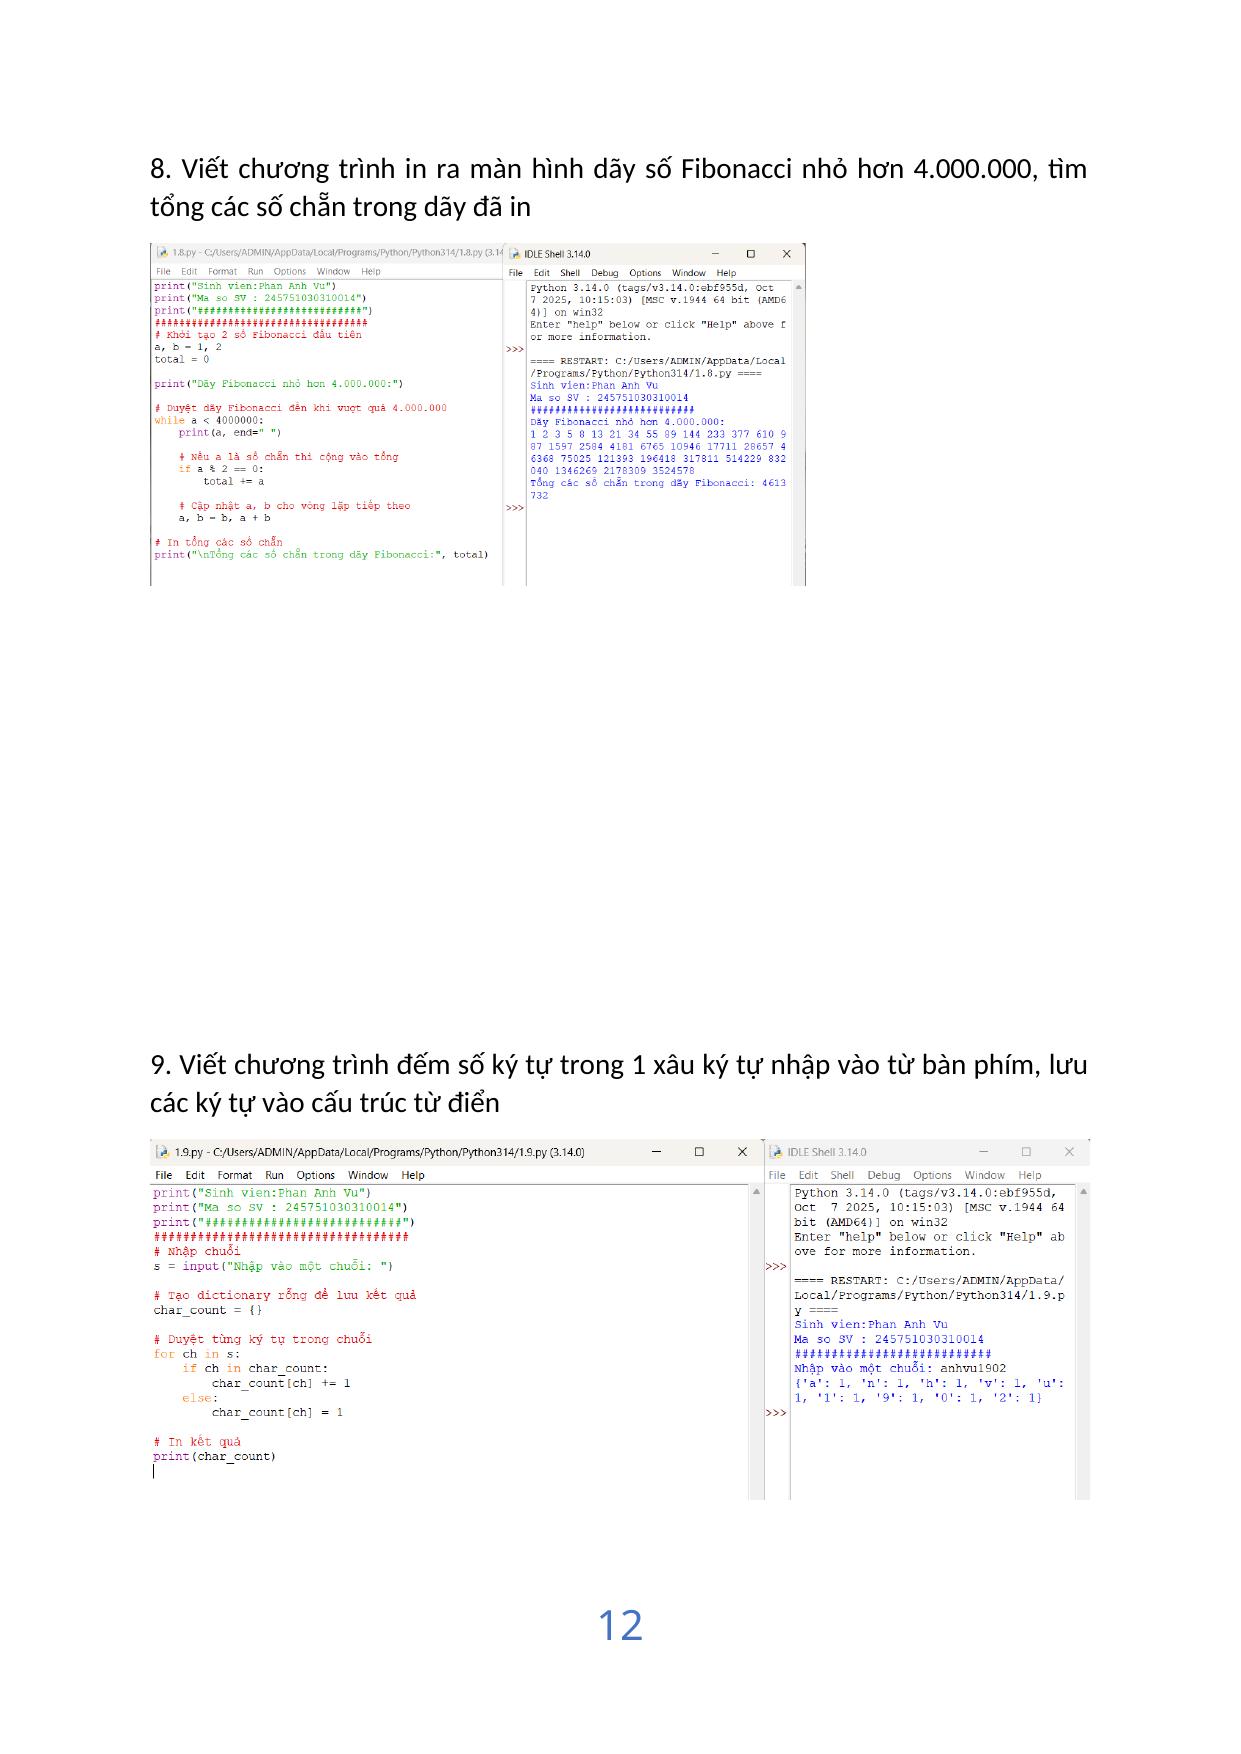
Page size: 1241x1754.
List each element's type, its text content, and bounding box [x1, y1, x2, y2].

picture [150, 1139, 1091, 1500]
text 9. Viết chương trình đếm số ký tự trong 1 xâu ký tự nhập vào từ bàn phím, lưu các ký tự vào cấu trúc từ điển [150, 1046, 1090, 1120]
picture [150, 243, 806, 586]
text 8. Viết chương trình in ra màn hình dãy số Fibonacci nhỏ hơn 4.000.000, tìm tổng các số chẵn trong dãy đã in [150, 150, 1090, 224]
